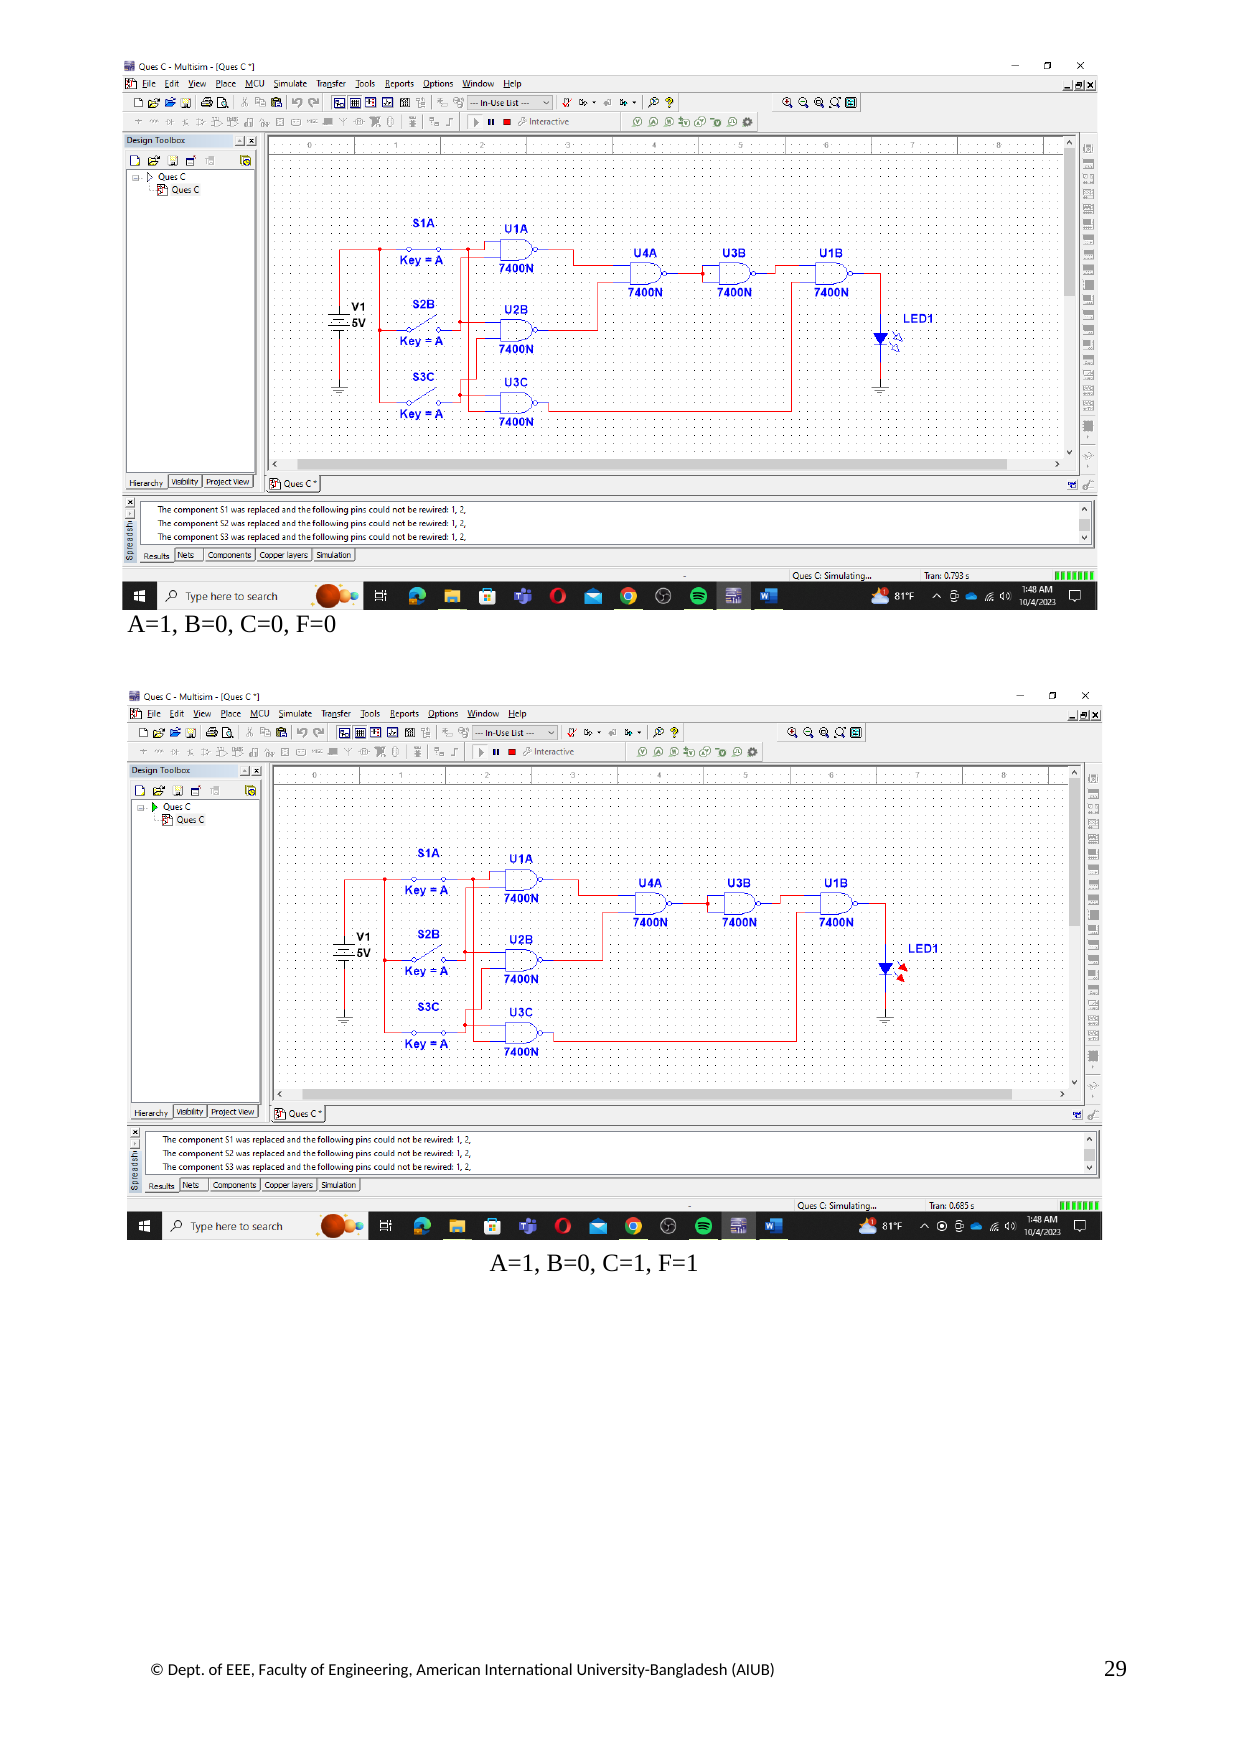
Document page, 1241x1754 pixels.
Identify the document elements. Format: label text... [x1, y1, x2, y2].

text A=1, B=0, C=0, F=0 [127, 610, 1061, 638]
text A=1, B=0, C=1, F=1 [127, 1240, 1061, 1277]
picture [127, 688, 1103, 1240]
picture [122, 59, 1098, 610]
